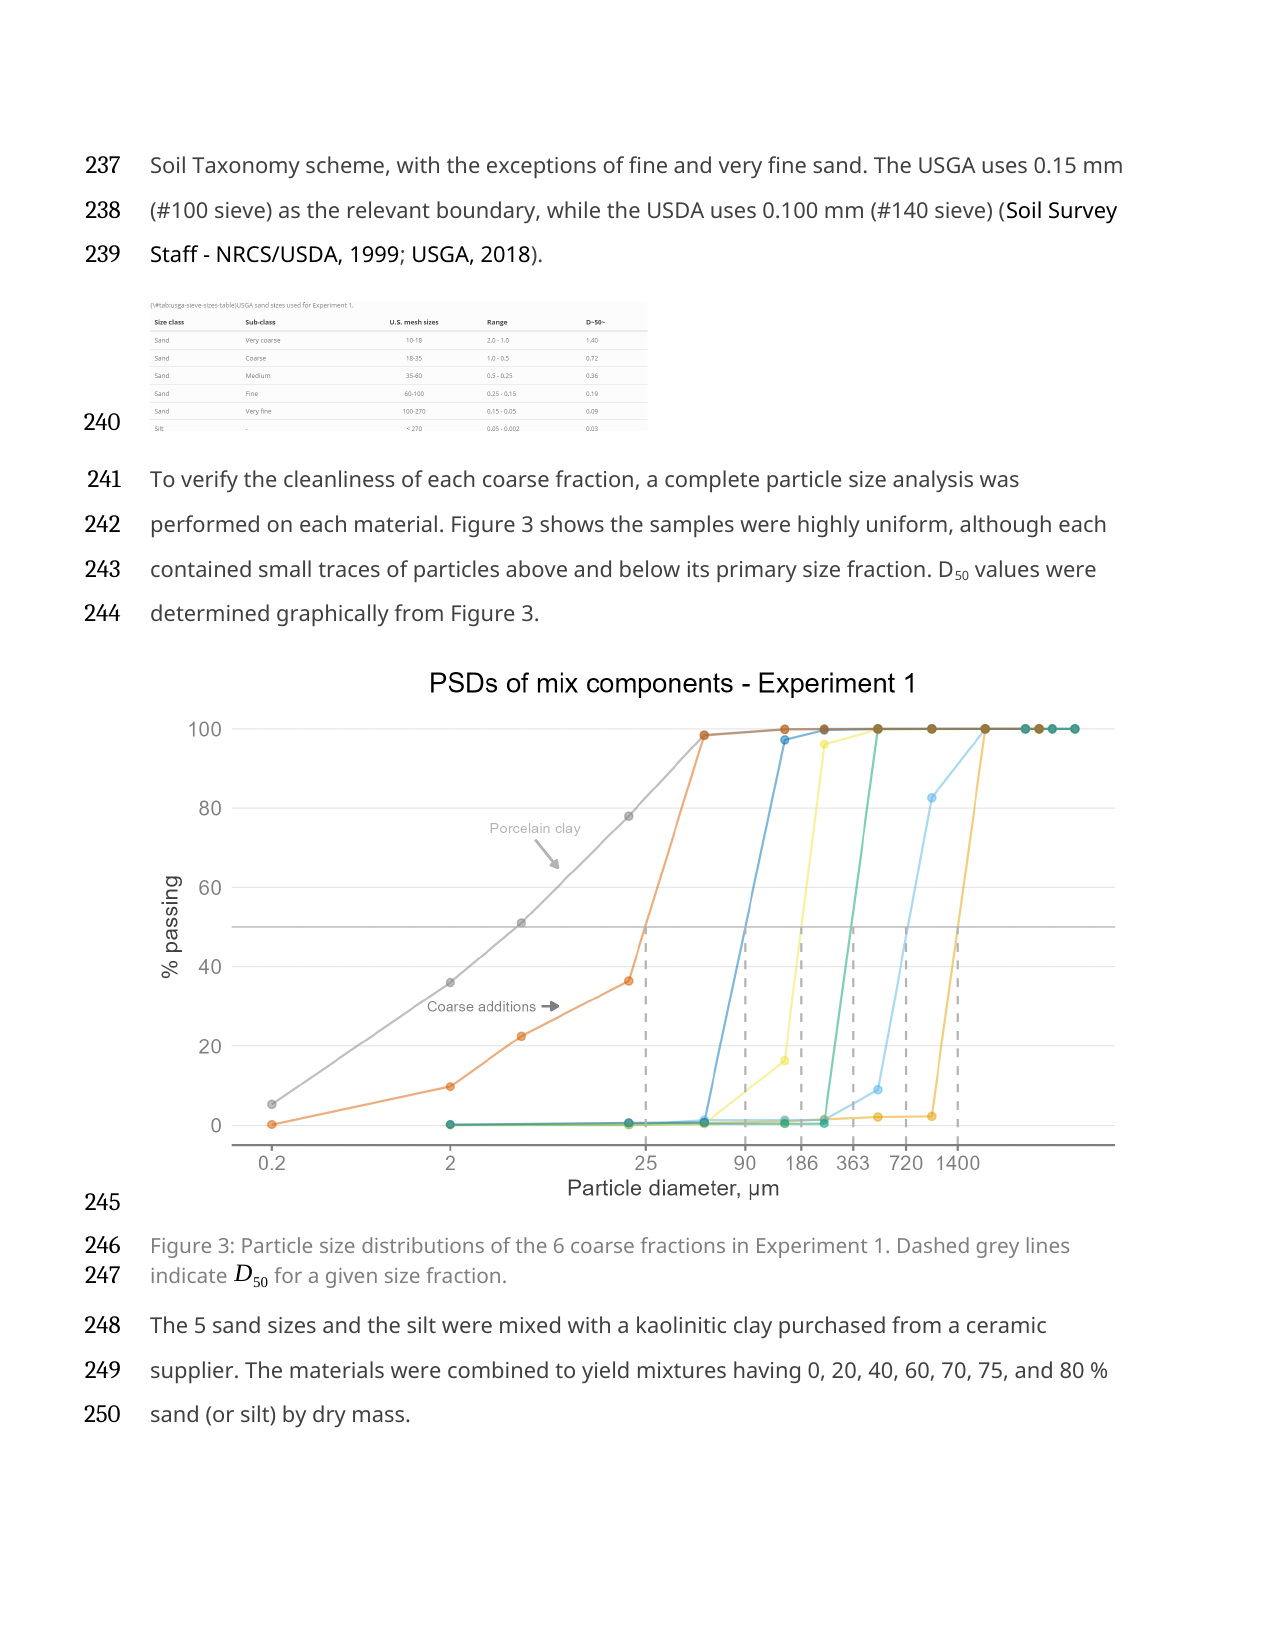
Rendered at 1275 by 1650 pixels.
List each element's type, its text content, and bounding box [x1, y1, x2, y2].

picture [150, 661, 1125, 1211]
text Figure 3: Particle size distributions of the 6 coarse fractions in Experiment 1. Dashed grey lines indicate for a given size fraction. [150, 1231, 1125, 1291]
picture [150, 302, 648, 431]
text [150, 150, 1125, 269]
text To verify the cleanliness of each coarse fraction, a complete particle size analysis was performed on each material. Figure 3 shows the samples were highly uniform, although each contained small traces of particles above and below its primary size fraction. D50 values were determined graphically from Figure 3. [150, 464, 1125, 628]
text The 5 sand sizes and the silt were mixed with a kaolinitic clay purchased from a ceramic supplier. The materials were combined to yield mixtures having 0, 20, 40, 60, 70, 75, and 80 % sand (or silt) by dry mass. [150, 1310, 1125, 1429]
